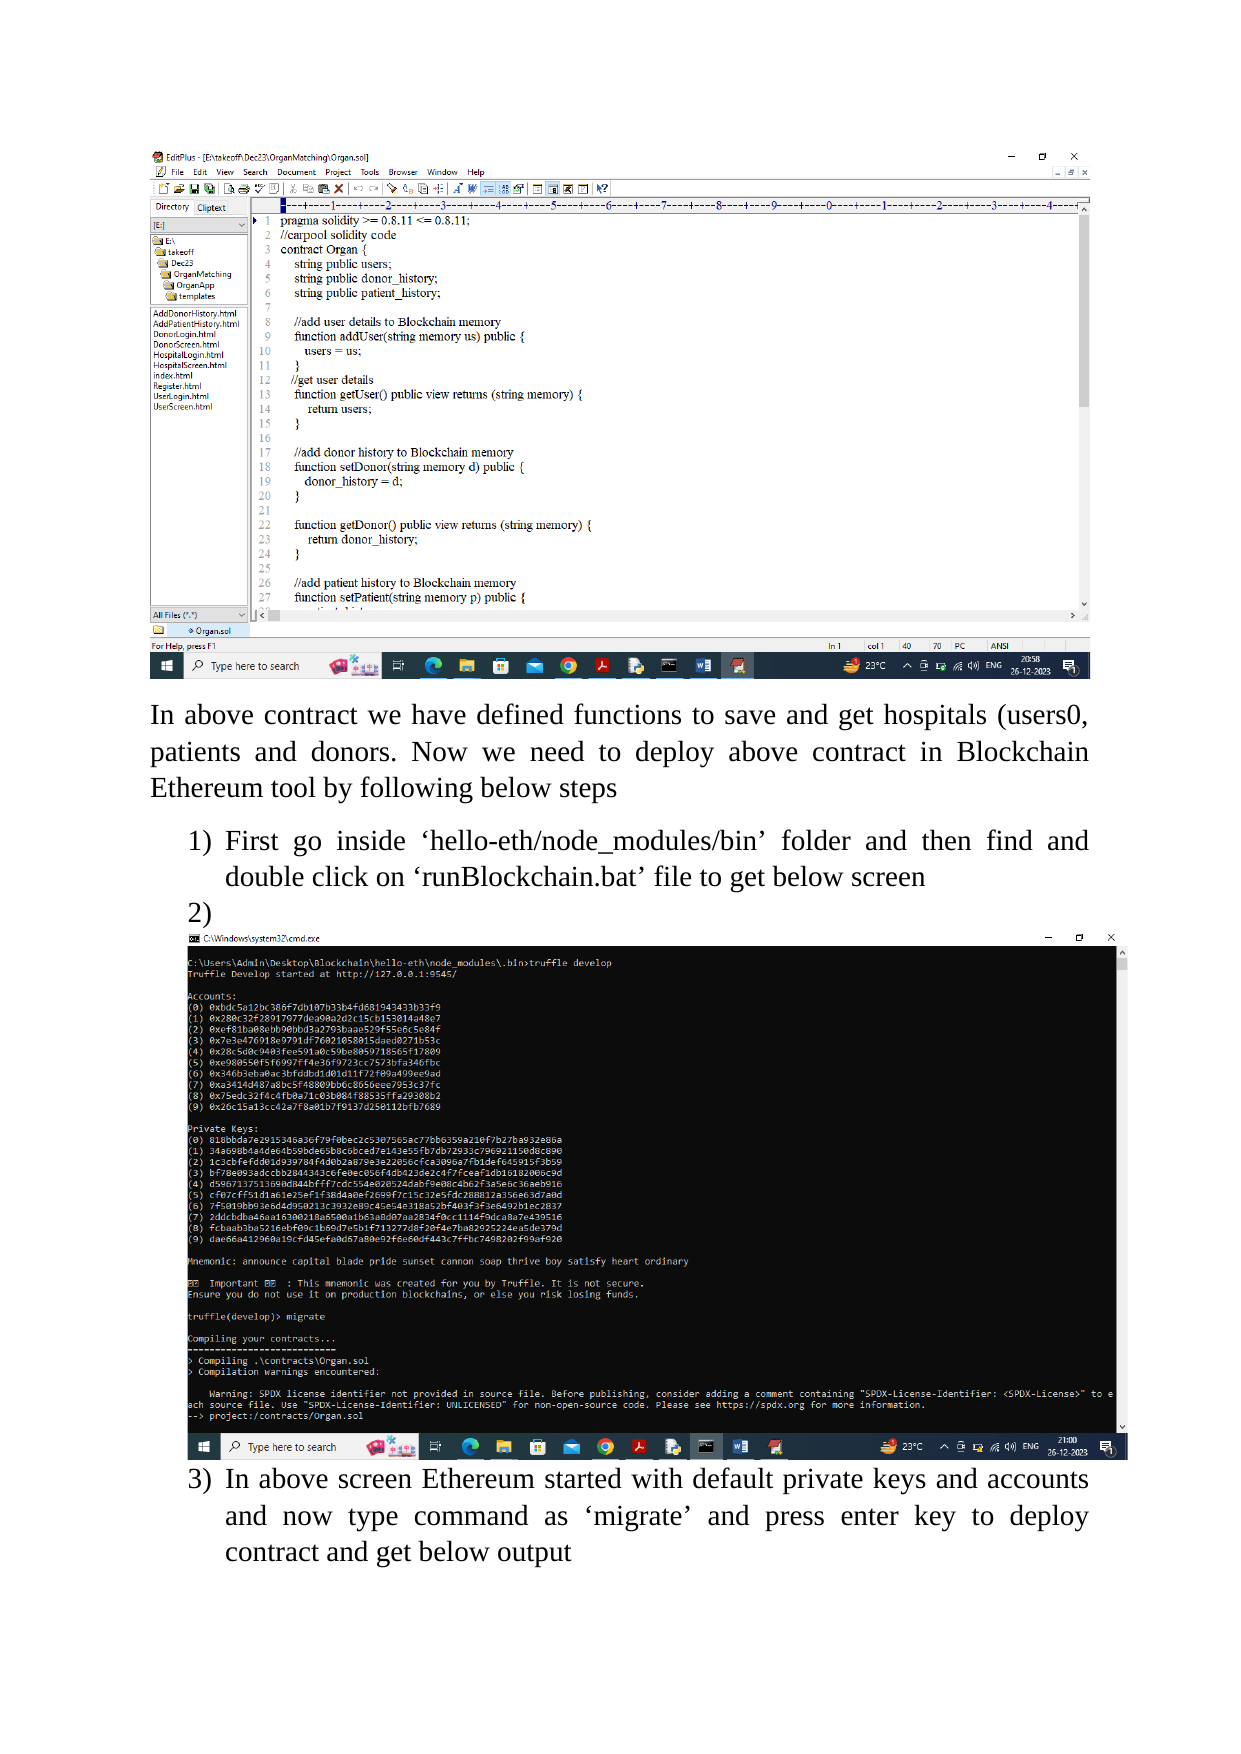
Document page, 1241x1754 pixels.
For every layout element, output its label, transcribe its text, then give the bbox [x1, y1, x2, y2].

text In above contract we have defined functions to save and get hospitals (users0, patients and donors. Now we need to deploy above contract in Blockchain Ethereum tool by following below steps [150, 697, 1090, 803]
list First go inside ‘hello-eth/node_modules/bin’ folder and then find and double click on ‘runBlockchain.bat’ file to get below screen [187, 823, 1090, 892]
list In above screen Ethereum started with default private keys and accounts and now type command as ‘migrate’ and press enter key to deploy contract and get below output [187, 1461, 1090, 1567]
picture [187, 930, 1128, 1460]
picture [150, 150, 1091, 679]
